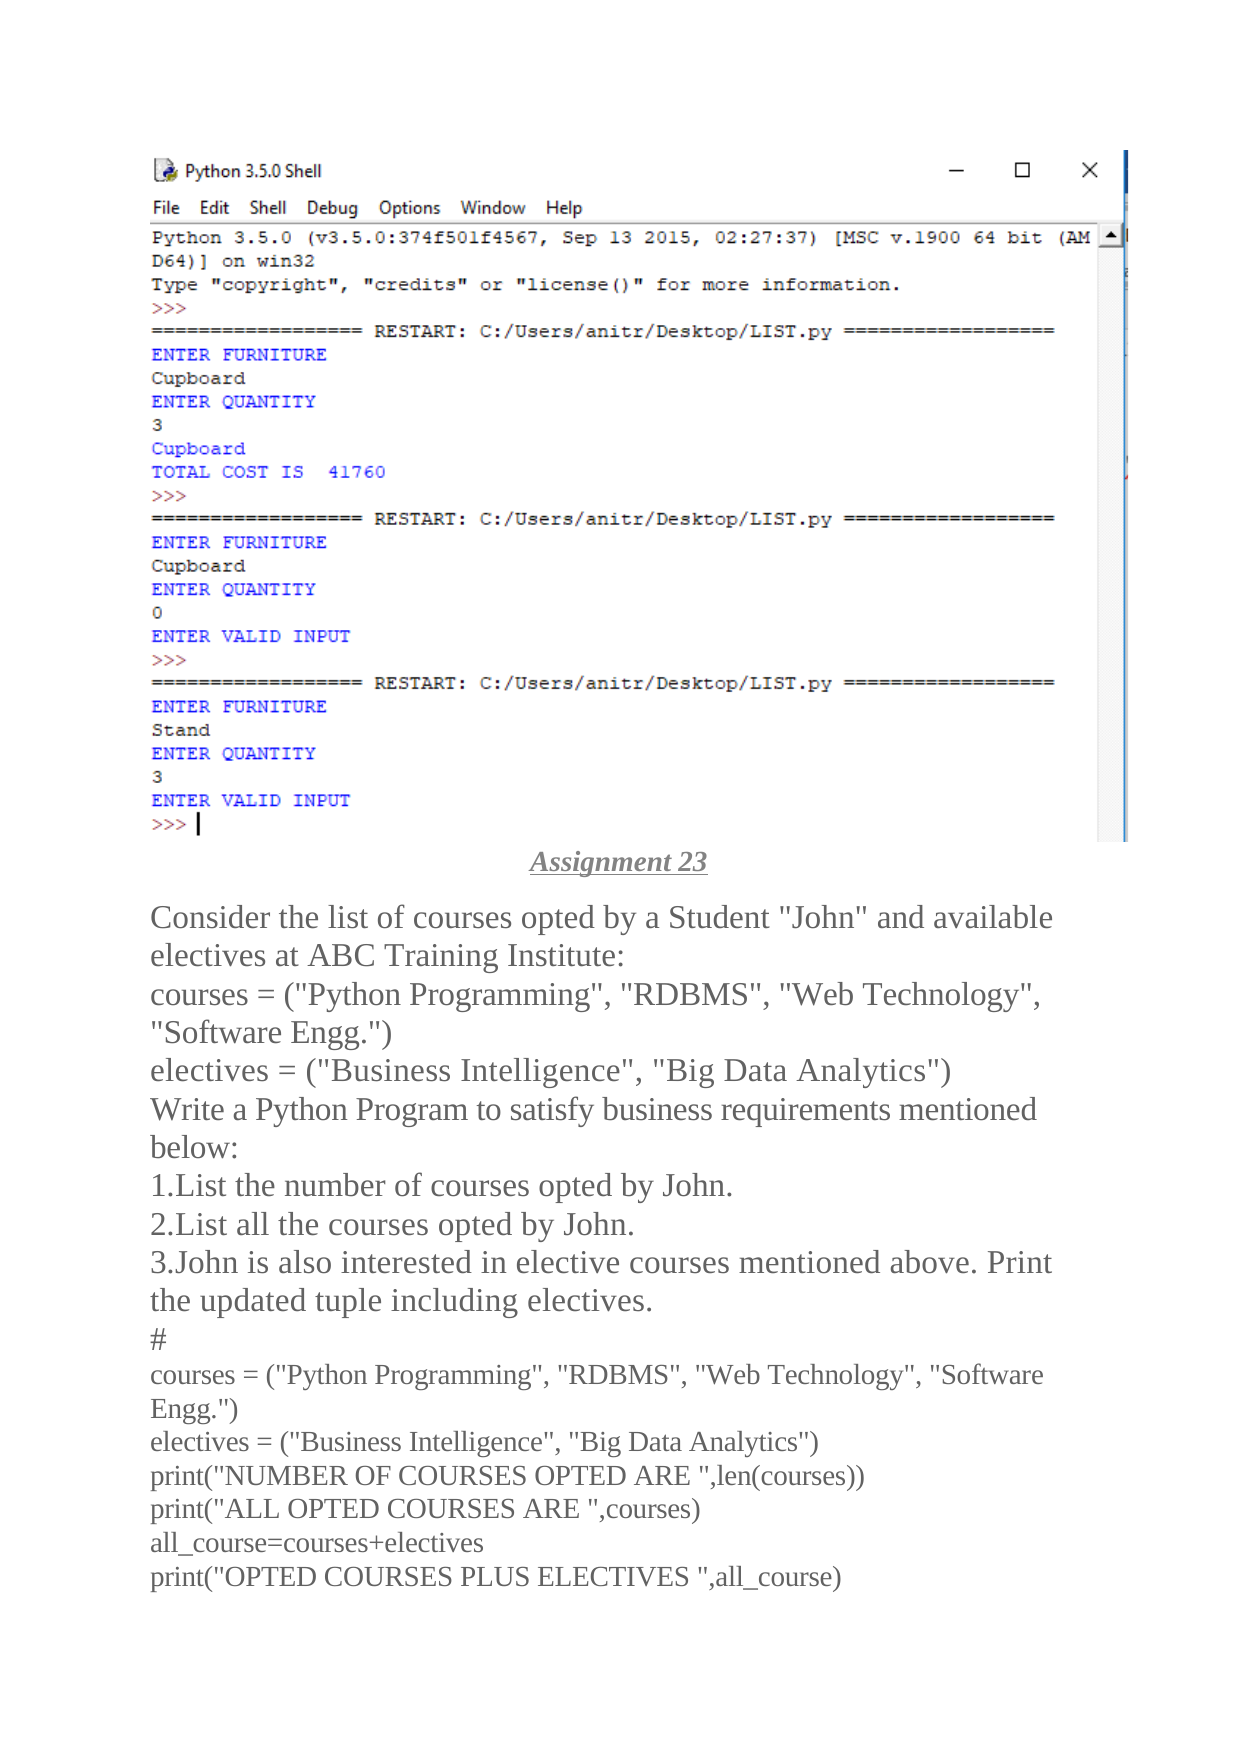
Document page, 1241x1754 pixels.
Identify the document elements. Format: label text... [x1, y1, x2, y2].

text print("OPTED COURSES PLUS ELECTIVES ",all_course) [150, 1559, 1090, 1592]
text Consider the list of courses opted by a Student "John" and available electives at ABC Training Institute: [150, 897, 1090, 974]
text all_course=courses+electives [150, 1525, 1090, 1559]
text 2.List all the courses opted by John. [150, 1204, 1090, 1242]
picture [150, 150, 1129, 842]
text electives = ("Business Intelligence", "Big Data Analytics") [150, 1051, 1090, 1089]
text electives = ("Business Intelligence", "Big Data Analytics") [150, 1424, 1090, 1458]
text 1.List the number of courses opted by John. [150, 1166, 1090, 1204]
text # [150, 1319, 1090, 1357]
text courses = ("Python Programming", "RDBMS", "Web Technology", "Software Engg.") [150, 1357, 1090, 1424]
text 3.John is also interested in elective courses mentioned above. Print the updated tuple including electives. [150, 1242, 1090, 1319]
text Assignment 23 [150, 842, 1090, 878]
text print("NUMBER OF COURSES OPTED ARE ",len(courses)) [150, 1458, 1090, 1492]
text Write a Python Program to satisfy business requirements mentioned below: [150, 1089, 1090, 1166]
text courses = ("Python Programming", "RDBMS", "Web Technology", "Software Engg.") [150, 974, 1090, 1051]
text print("ALL OPTED COURSES ARE ",courses) [150, 1492, 1090, 1525]
